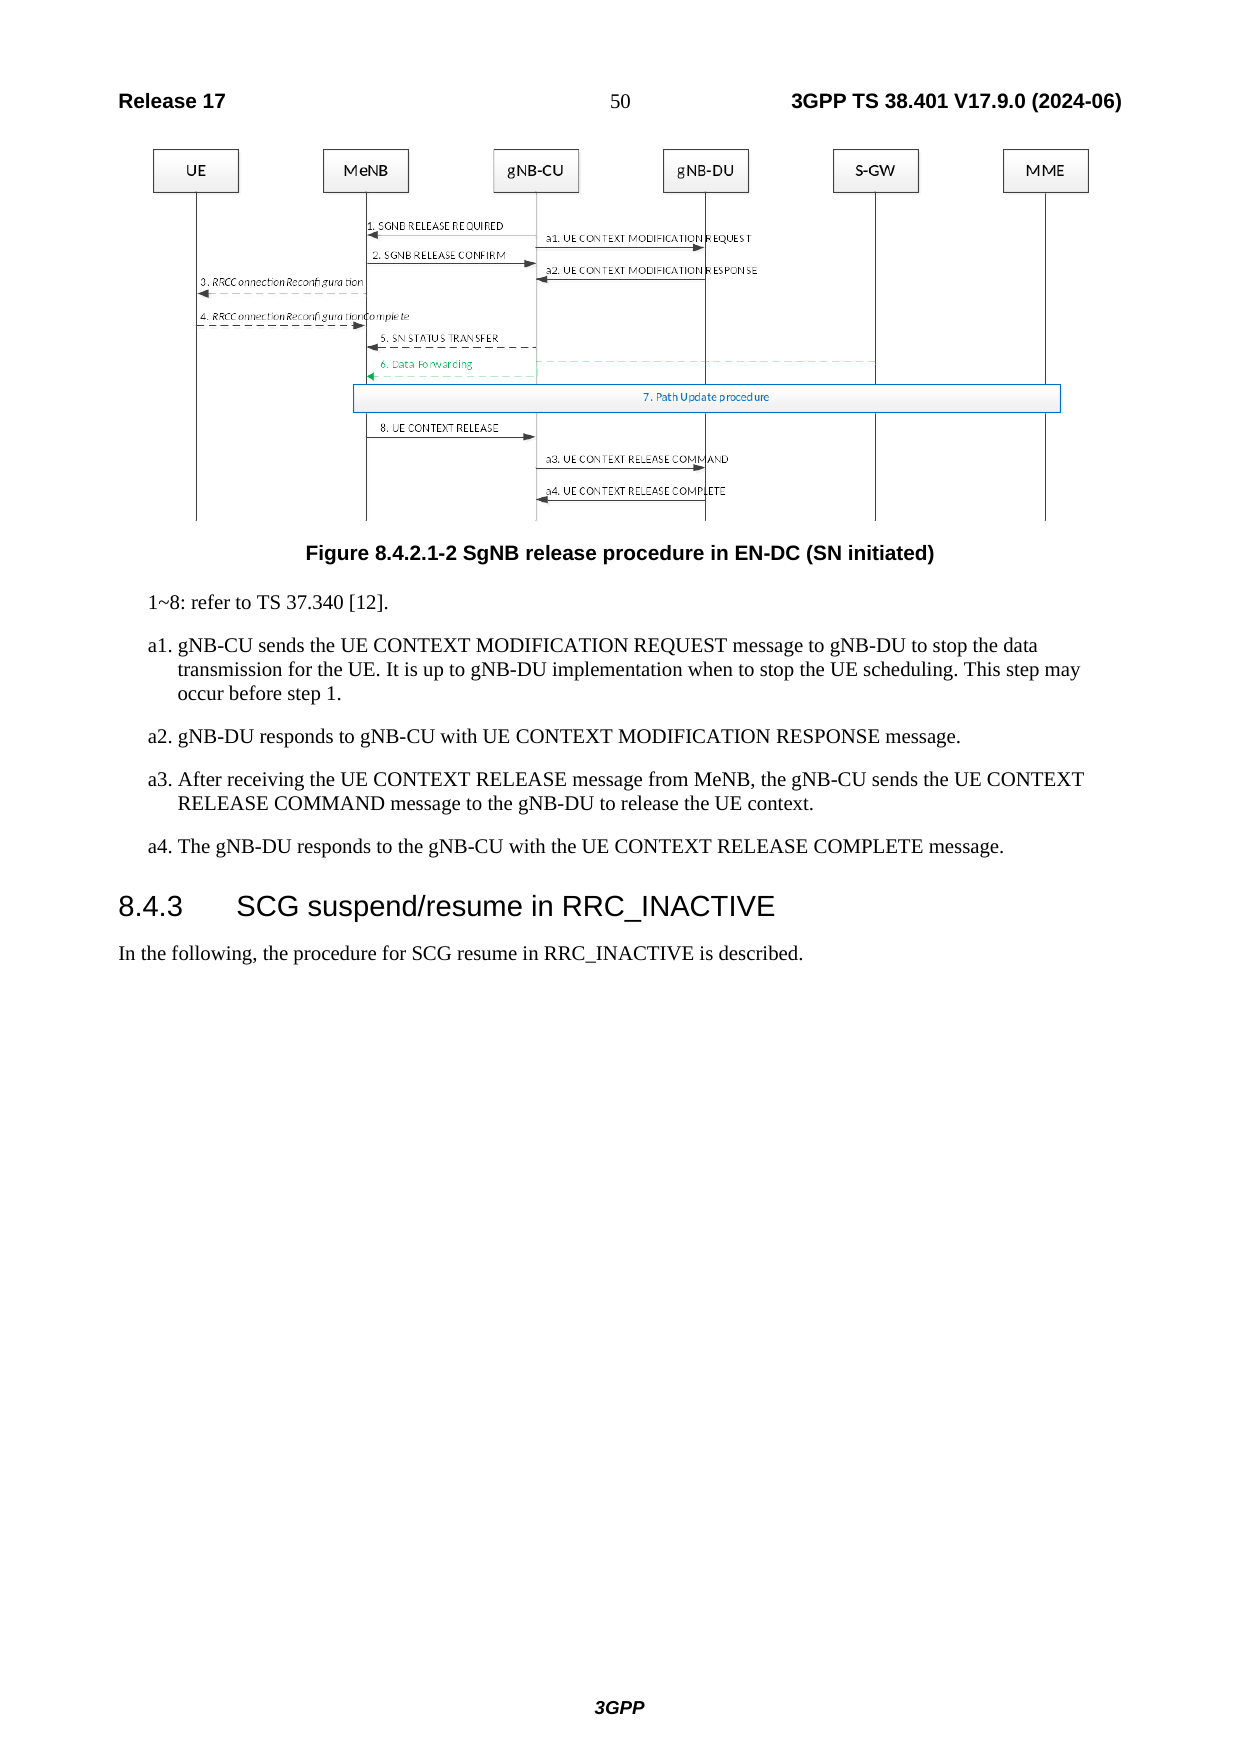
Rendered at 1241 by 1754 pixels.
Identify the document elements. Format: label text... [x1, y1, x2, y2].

text 1~8: refer to TS 37.340 [12]. [148, 590, 1122, 614]
text a4. The gNB-DU responds to the gNB-CU with the UE CONTEXT RELEASE COMPLETE message. [148, 834, 1122, 858]
text a2. gNB-DU responds to gNB-CU with UE CONTEXT MODIFICATION RESPONSE message. [148, 724, 1122, 748]
text Figure 8.4.2.1-2 SgNB release procedure in EN-DC (SN initiated) [118, 541, 1122, 565]
text a3. After receiving the UE CONTEXT RELEASE message from MeNB, the gNB-CU sends the UE CONTEXT RELEASE COMMAND message to the gNB-DU to release the UE context. [148, 767, 1122, 815]
text In the following, the procedure for SCG resume in RRC_INACTIVE is described. [118, 941, 1122, 965]
text a1. gNB-CU sends the UE CONTEXT MODIFICATION REQUEST message to gNB-DU to stop the data transmission for the UE. It is up to gNB-DU implementation when to stop the UE scheduling. This step may occur before step 1. [148, 633, 1122, 705]
subtitle 8.4.3 SCG suspend/resume in RRC_INACTIVE [118, 889, 1122, 922]
